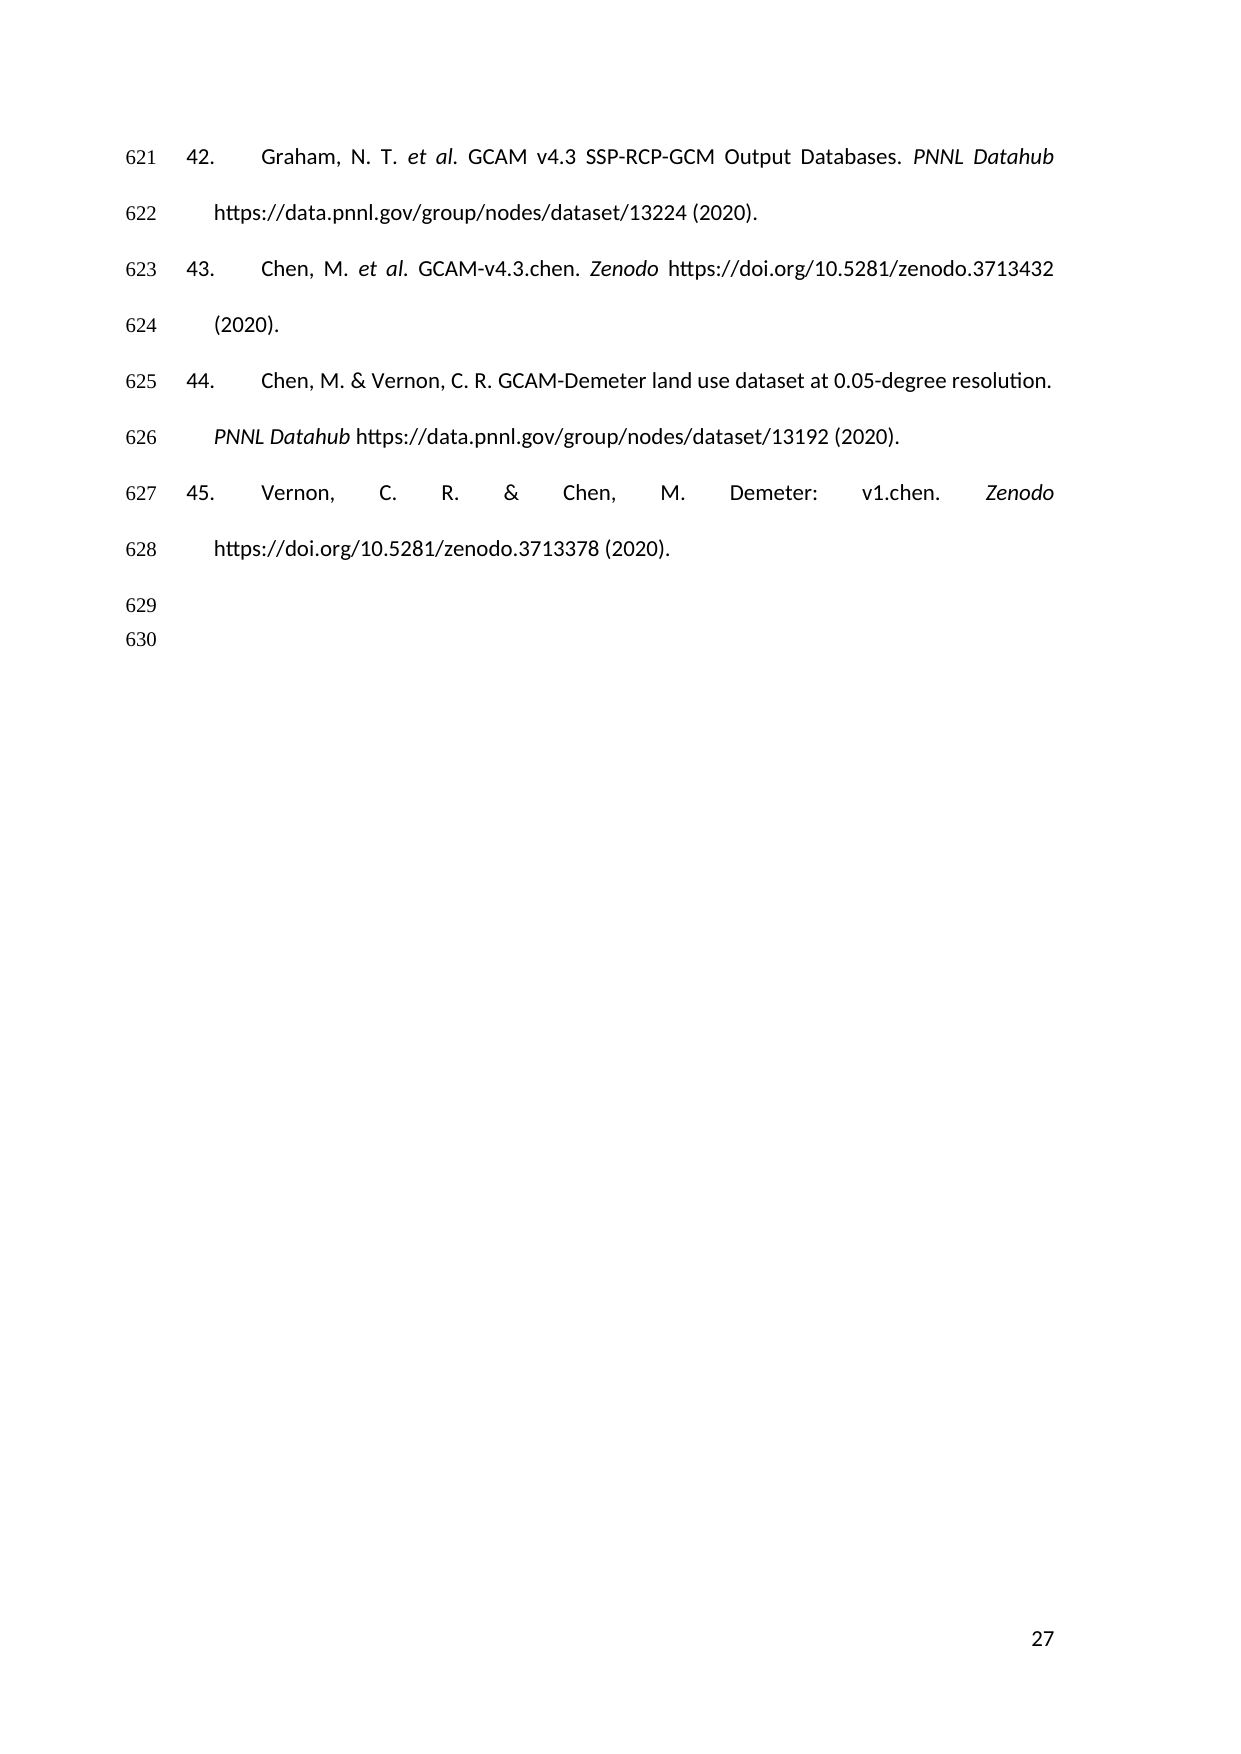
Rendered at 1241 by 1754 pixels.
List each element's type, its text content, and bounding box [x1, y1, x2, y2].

text 45. Vernon, C. R. & Chen, M. Demeter: v1.chen. Zenodo https://doi.org/10.5281/zenodo.3713378 (2020). [186, 478, 1054, 562]
text 44. Chen, M. & Vernon, C. R. GCAM-Demeter land use dataset at 0.05-degree resolution. PNNL Datahub https://data.pnnl.gov/group/nodes/dataset/13192 (2020). [186, 366, 1054, 450]
text 42. Graham, N. T. et al. GCAM v4.3 SSP-RCP-GCM Output Databases. PNNL Datahub https://data.pnnl.gov/group/nodes/dataset/13224 (2020). [186, 142, 1054, 226]
text 43. Chen, M. et al. GCAM-v4.3.chen. Zenodo https://doi.org/10.5281/zenodo.3713432 (2020). [186, 254, 1054, 338]
